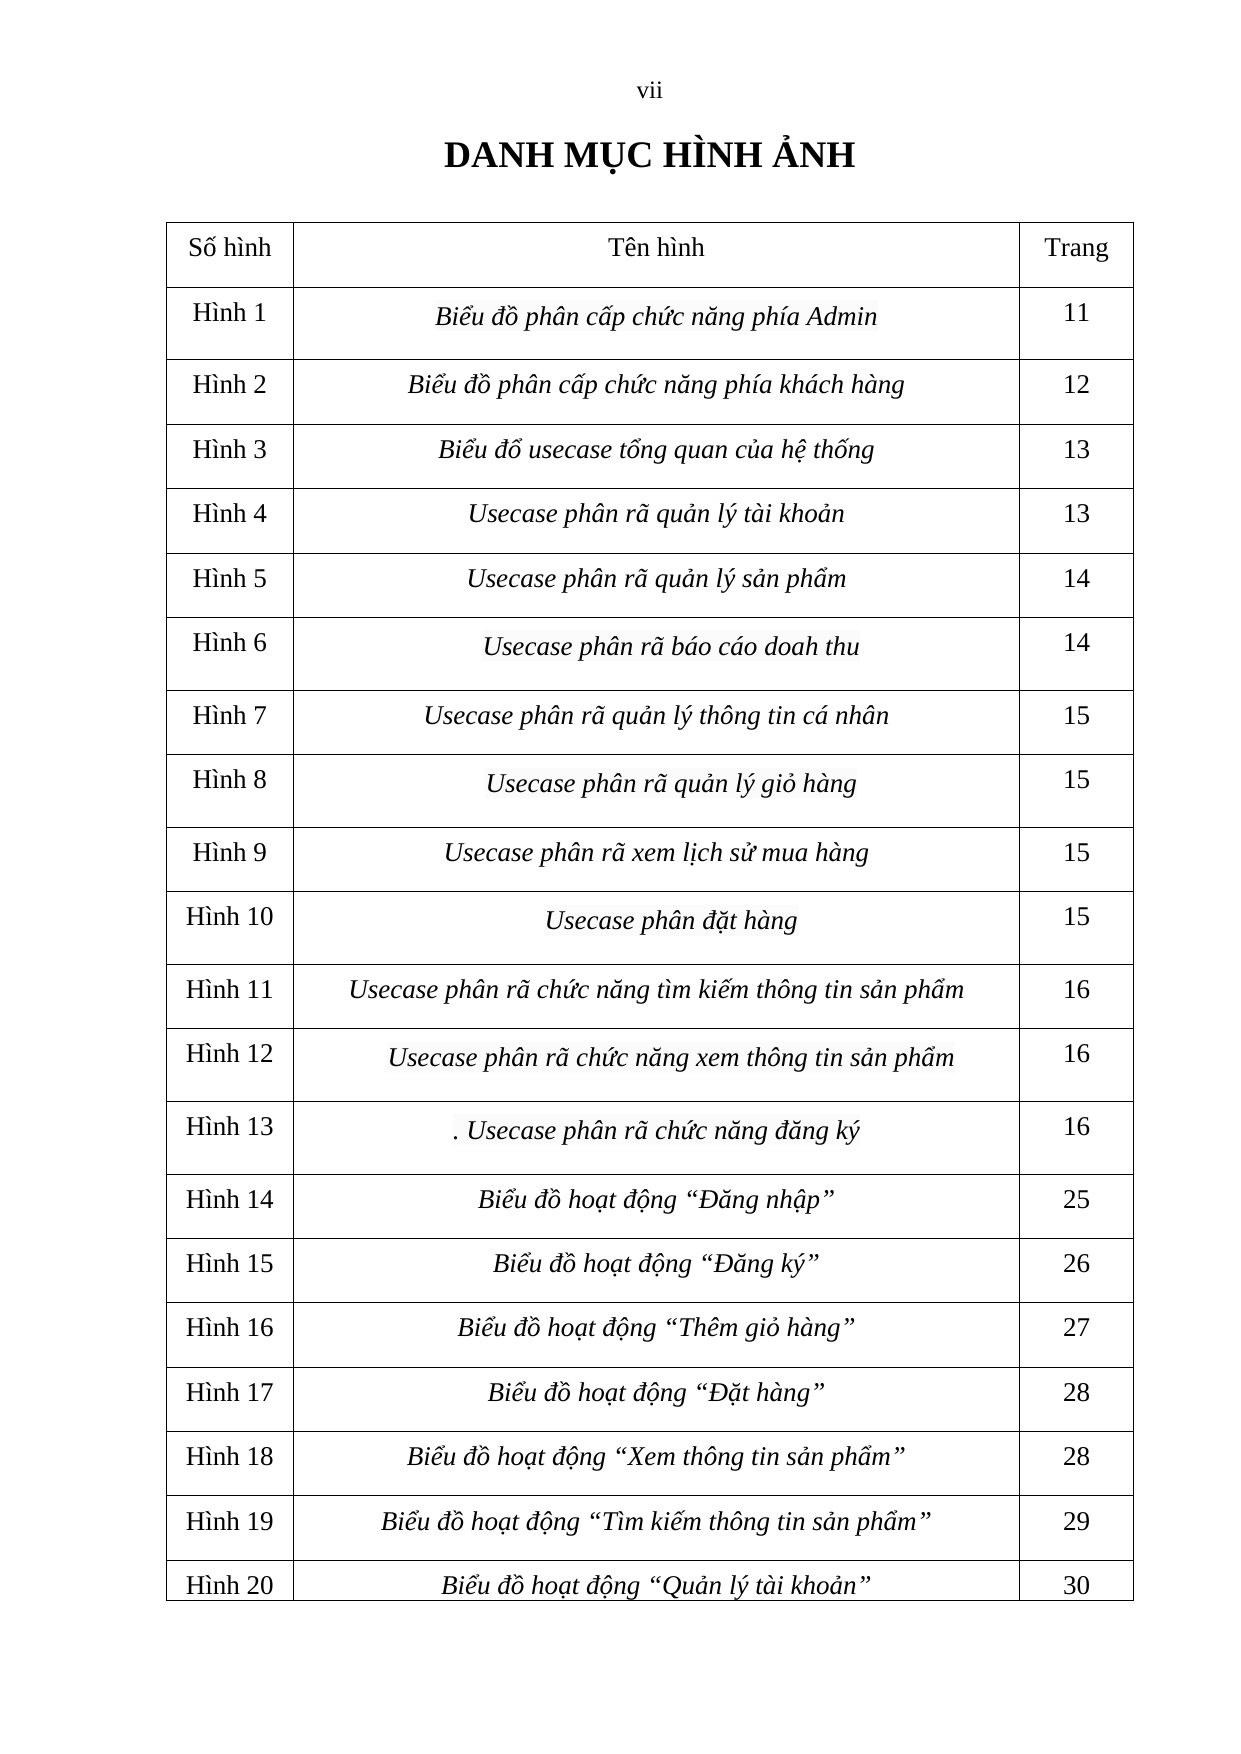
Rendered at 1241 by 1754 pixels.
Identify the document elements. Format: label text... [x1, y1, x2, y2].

table_cell 15 [1020, 892, 1133, 964]
table_cell Hình 4 [167, 489, 293, 552]
table_cell Biểu đồ phân cấp chức năng phía khách hàng [294, 360, 1019, 424]
table_cell 30 [1020, 1561, 1133, 1600]
table_cell Hình 3 [167, 425, 293, 488]
table_cell 11 [1020, 288, 1133, 359]
table_cell 28 [1020, 1432, 1133, 1495]
table_cell Biểu đồ hoạt động “Thêm giỏ hàng” [294, 1303, 1019, 1367]
table_cell Usecase phân rã quản lý thông tin cá nhân [294, 691, 1019, 754]
table_cell Usecase phân rã quản lý sản phẩm [294, 554, 1019, 617]
table_header Số hình [167, 223, 293, 287]
table_cell 12 [1020, 360, 1133, 424]
table_cell Hình 11 [167, 965, 293, 1028]
table_cell Biểu đồ hoạt động “Tìm kiếm thông tin sản phẩm” [294, 1496, 1019, 1560]
table_cell 13 [1020, 489, 1133, 552]
table_cell Usecase phân đặt hàng [294, 892, 1019, 964]
table_cell Hình 18 [167, 1432, 293, 1495]
table_cell 15 [1020, 755, 1133, 827]
table_cell Hình 9 [167, 828, 293, 891]
table_cell 29 [1020, 1496, 1133, 1560]
table_cell 16 [1020, 1102, 1133, 1173]
table_cell Hình 1 [167, 288, 293, 359]
table_cell Hình 19 [167, 1496, 293, 1560]
table_cell 14 [1020, 618, 1133, 689]
table_cell . Usecase phân rã chức năng đăng ký [294, 1102, 1019, 1173]
table_header Trang [1020, 223, 1133, 287]
table_cell Hình 2 [167, 360, 293, 424]
table_cell Biểu đổ usecase tổng quan của hệ thống [294, 425, 1019, 488]
table_cell Usecase phân rã báo cáo doah thu [294, 618, 1019, 689]
table_cell 16 [1020, 965, 1133, 1028]
table_cell Usecase phân rã quản lý tài khoản [294, 489, 1019, 552]
table_cell Biểu đồ hoạt động “Đặt hàng” [294, 1368, 1019, 1431]
table_cell Hình 5 [167, 554, 293, 617]
table_cell Hình 17 [167, 1368, 293, 1431]
table_cell 25 [1020, 1175, 1133, 1238]
table_cell Hình 14 [167, 1175, 293, 1238]
table_header Tên hình [294, 223, 1019, 287]
table_cell Hình 12 [167, 1029, 293, 1101]
table_cell Hình 8 [167, 755, 293, 827]
table_cell 28 [1020, 1368, 1133, 1431]
table_cell Usecase phân rã chức năng xem thông tin sản phẩm [294, 1029, 1019, 1101]
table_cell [294, 1561, 1019, 1600]
table_cell Biểu đồ hoạt động “Đăng ký” [294, 1239, 1019, 1302]
table_cell Usecase phân rã quản lý giỏ hàng [294, 755, 1019, 827]
table_cell Hình 16 [167, 1303, 293, 1367]
table_cell 14 [1020, 554, 1133, 617]
table_cell Usecase phân rã chức năng tìm kiếm thông tin sản phẩm [294, 965, 1019, 1028]
table_cell 26 [1020, 1239, 1133, 1302]
table_cell Biểu đồ hoạt động “Xem thông tin sản phẩm” [294, 1432, 1019, 1495]
table_cell Hình 13 [167, 1102, 293, 1173]
table_cell 27 [1020, 1303, 1133, 1367]
table_cell Usecase phân rã xem lịch sử mua hàng [294, 828, 1019, 891]
table_cell 13 [1020, 425, 1133, 488]
table_cell 15 [1020, 828, 1133, 891]
table_cell 15 [1020, 691, 1133, 754]
table_cell 16 [1020, 1029, 1133, 1101]
table_cell Hình 15 [167, 1239, 293, 1302]
table_cell Hình 6 [167, 618, 293, 689]
table_cell Hình 10 [167, 892, 293, 964]
table_cell Biểu đồ hoạt động “Đăng nhập” [294, 1175, 1019, 1238]
text DANH MỤC HÌNH ẢNH [177, 132, 1122, 176]
table_cell Hình 7 [167, 691, 293, 754]
table_cell Hình 20 [167, 1561, 293, 1600]
table_cell Biểu đồ phân cấp chức năng phía Admin [294, 288, 1019, 359]
